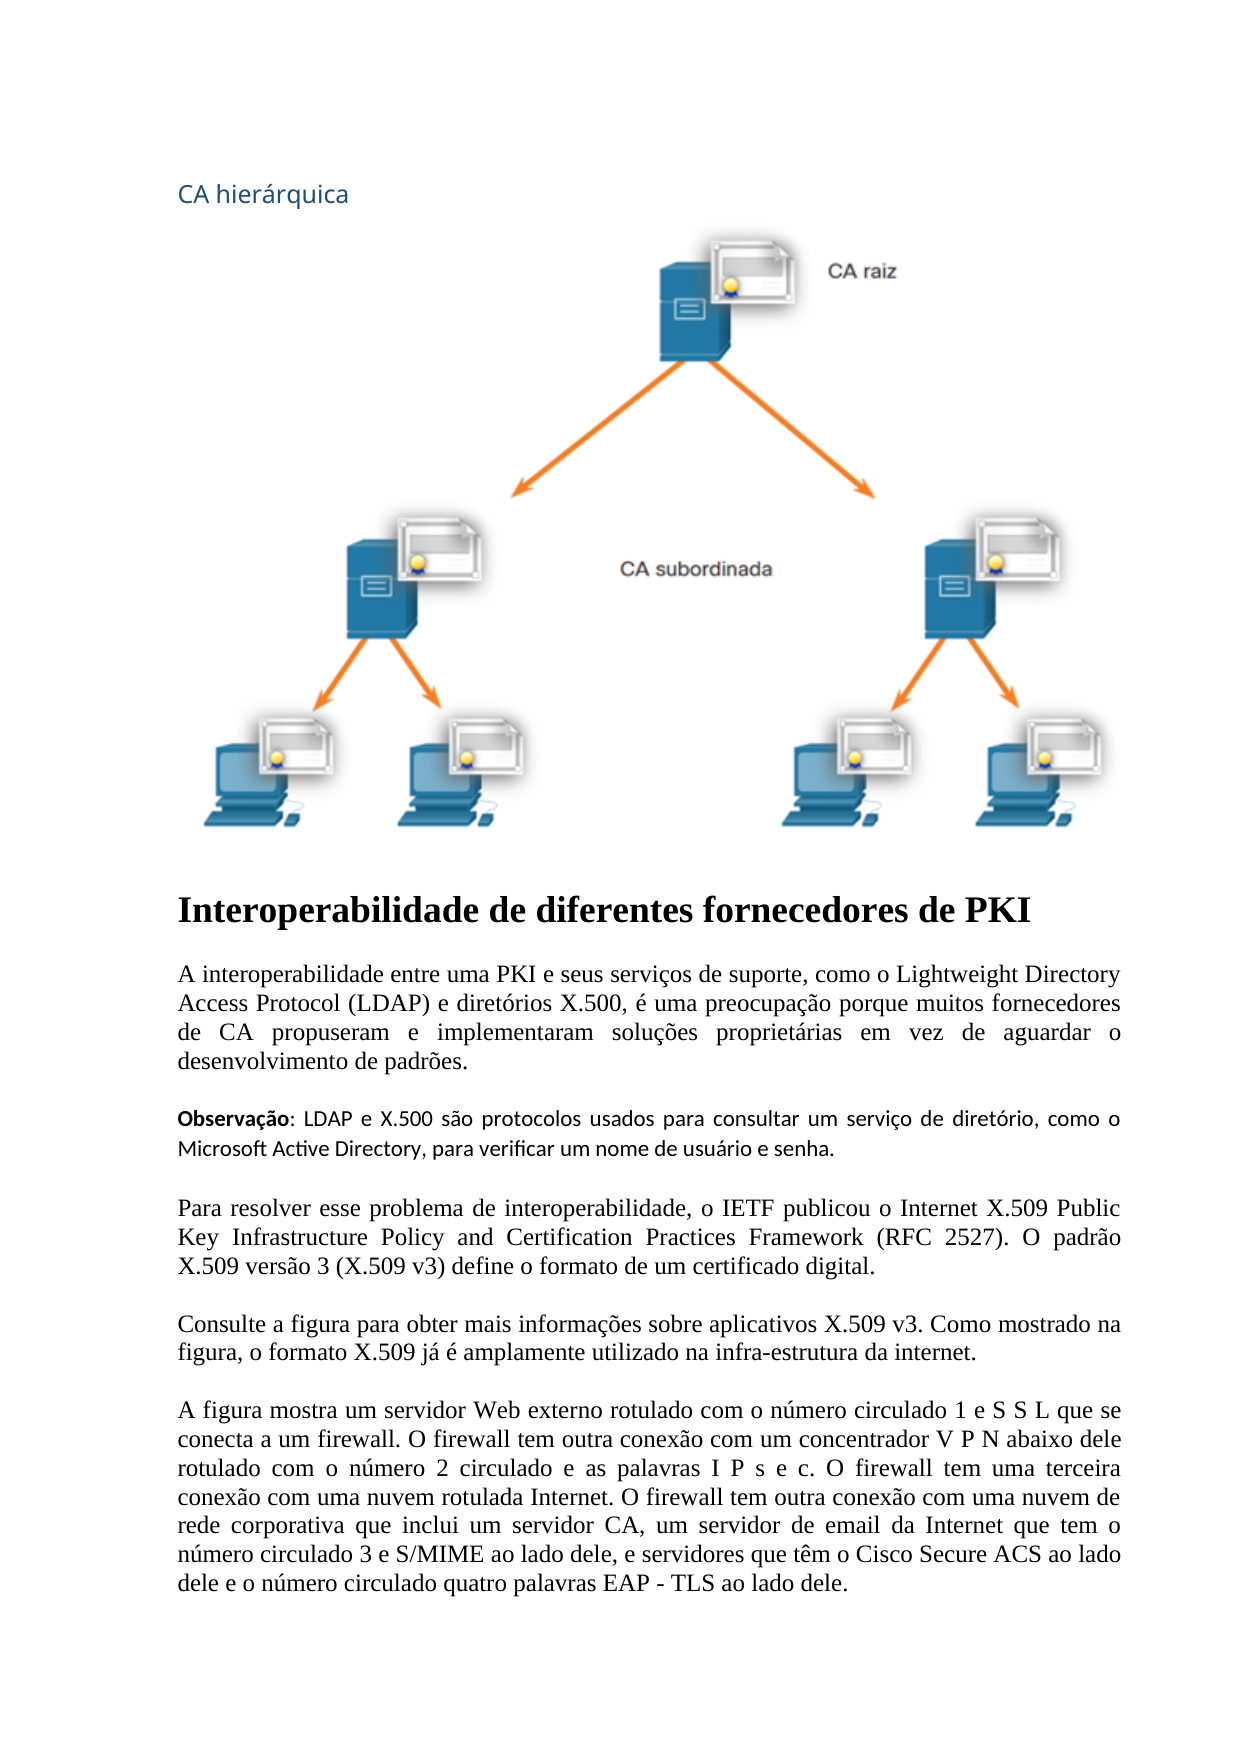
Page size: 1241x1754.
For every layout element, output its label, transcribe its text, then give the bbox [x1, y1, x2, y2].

text Consulte a figura para obter mais informações sobre aplicativos X.509 v3. Como mostrado na figura, o formato X.509 já é amplamente utilizado na infra-estrutura da internet. [177, 1309, 1122, 1366]
text Para resolver esse problema de interoperabilidade, o IETF publicou o Internet X.509 Public Key Infrastructure Policy and Certification Practices Framework (RFC 2527). O padrão X.509 versão 3 (X.509 v3) define o formato de um certificado digital. [177, 1193, 1122, 1279]
subtitle Interoperabilidade de diferentes fornecedores de PKI [177, 887, 1122, 930]
picture [177, 213, 1123, 856]
text Observação: LDAP e X.500 são protocolos usados para consultar um serviço de diretório, como o Microsoft Active Directory, para verificar um nome de usuário e senha. [177, 1104, 1122, 1162]
text A figura mostra um servidor Web externo rotulado com o número circulado 1 e S S L que se conecta a um firewall. O firewall tem outra conexão com um concentrador V P N abaixo dele rotulado com o número 2 circulado e as palavras I P s e c. O firewall tem uma terceira conexão com uma nuvem rotulada Internet. O firewall tem outra conexão com uma nuvem de rede corporativa que inclui um servidor CA, um servidor de email da Internet que tem o número circulado 3 e S/MIME ao lado dele, e servidores que têm o Cisco Secure ACS ao lado dele e o número circulado quatro palavras EAP - TLS ao lado dele. [177, 1395, 1122, 1597]
subtitle CA hierárquica [177, 177, 1122, 211]
text A interoperabilidade entre uma PKI e seus serviços de suporte, como o Lightweight Directory Access Protocol (LDAP) e diretórios X.500, é uma preocupação porque muitos fornecedores de CA propuseram e implementaram soluções proprietárias em vez de aguardar o desenvolvimento de padrões. [177, 959, 1122, 1074]
